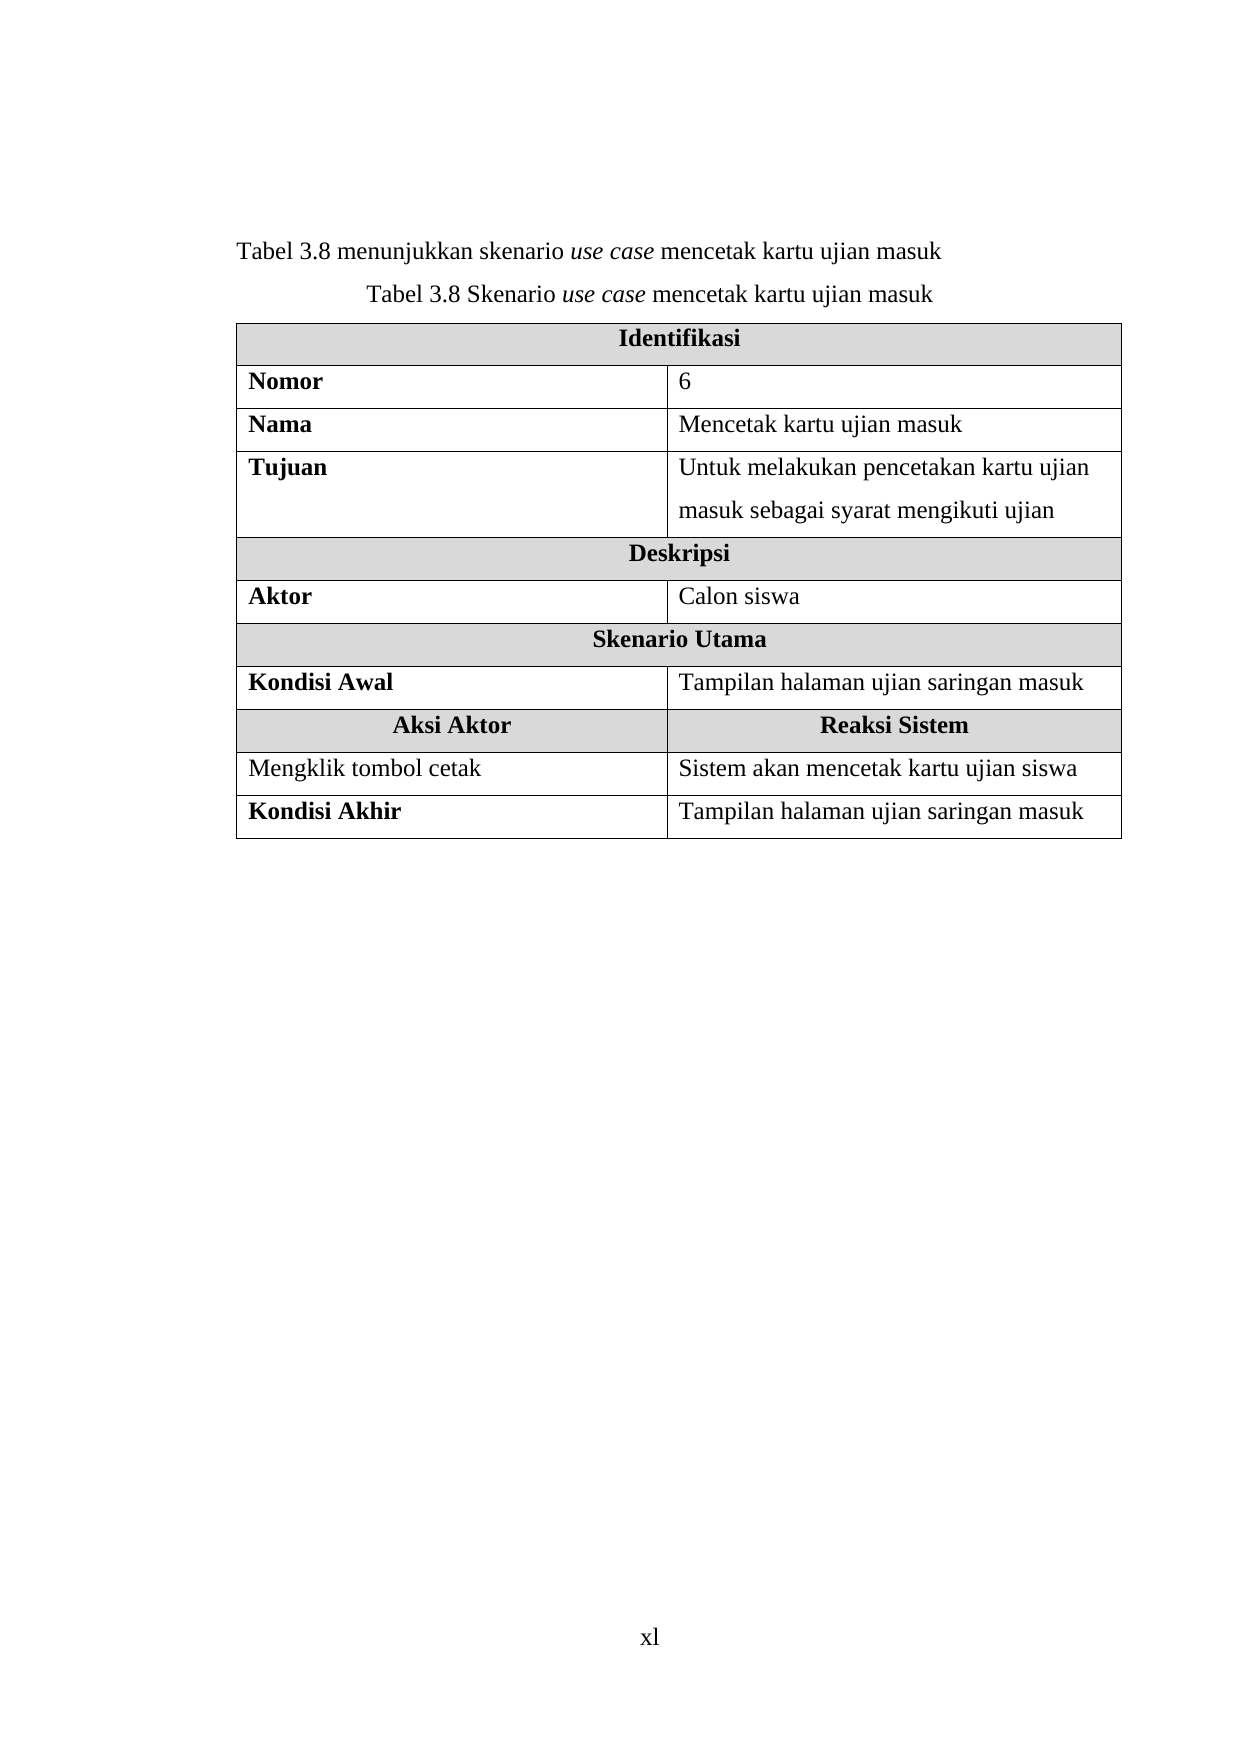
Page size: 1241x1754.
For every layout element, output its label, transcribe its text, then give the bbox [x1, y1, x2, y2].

table_cell Nama [237, 409, 667, 451]
table_cell Deskripsi [237, 538, 1121, 580]
table_cell Tampilan halaman ujian saringan masuk [668, 667, 1121, 709]
table_cell Reaksi Sistem [668, 710, 1121, 752]
table_cell Aktor [237, 581, 667, 623]
table_cell Sistem akan mencetak kartu ujian siswa [668, 753, 1121, 795]
table_header Identifikasi [237, 324, 1121, 365]
table_cell Calon siswa [668, 581, 1121, 623]
table_cell Kondisi Awal [237, 667, 667, 709]
text Tabel 3.8 menunjukkan skenario use case mencetak kartu ujian masuk [236, 236, 1063, 265]
table_cell Mengklik tombol cetak [237, 753, 667, 795]
table_cell Tujuan [237, 452, 667, 537]
table_cell 6 [668, 366, 1121, 408]
table_cell Tampilan halaman ujian saringan masuk [668, 796, 1121, 838]
table_cell Kondisi Akhir [237, 796, 667, 838]
table_cell Skenario Utama [237, 624, 1121, 666]
table_cell Untuk melakukan pencetakan kartu ujian masuk sebagai syarat mengikuti ujian [668, 452, 1121, 537]
table_cell Aksi Aktor [237, 710, 667, 752]
table_cell Nomor [237, 366, 667, 408]
text Tabel 3.8 Skenario use case mencetak kartu ujian masuk [236, 279, 1063, 308]
table_cell Mencetak kartu ujian masuk [668, 409, 1121, 451]
